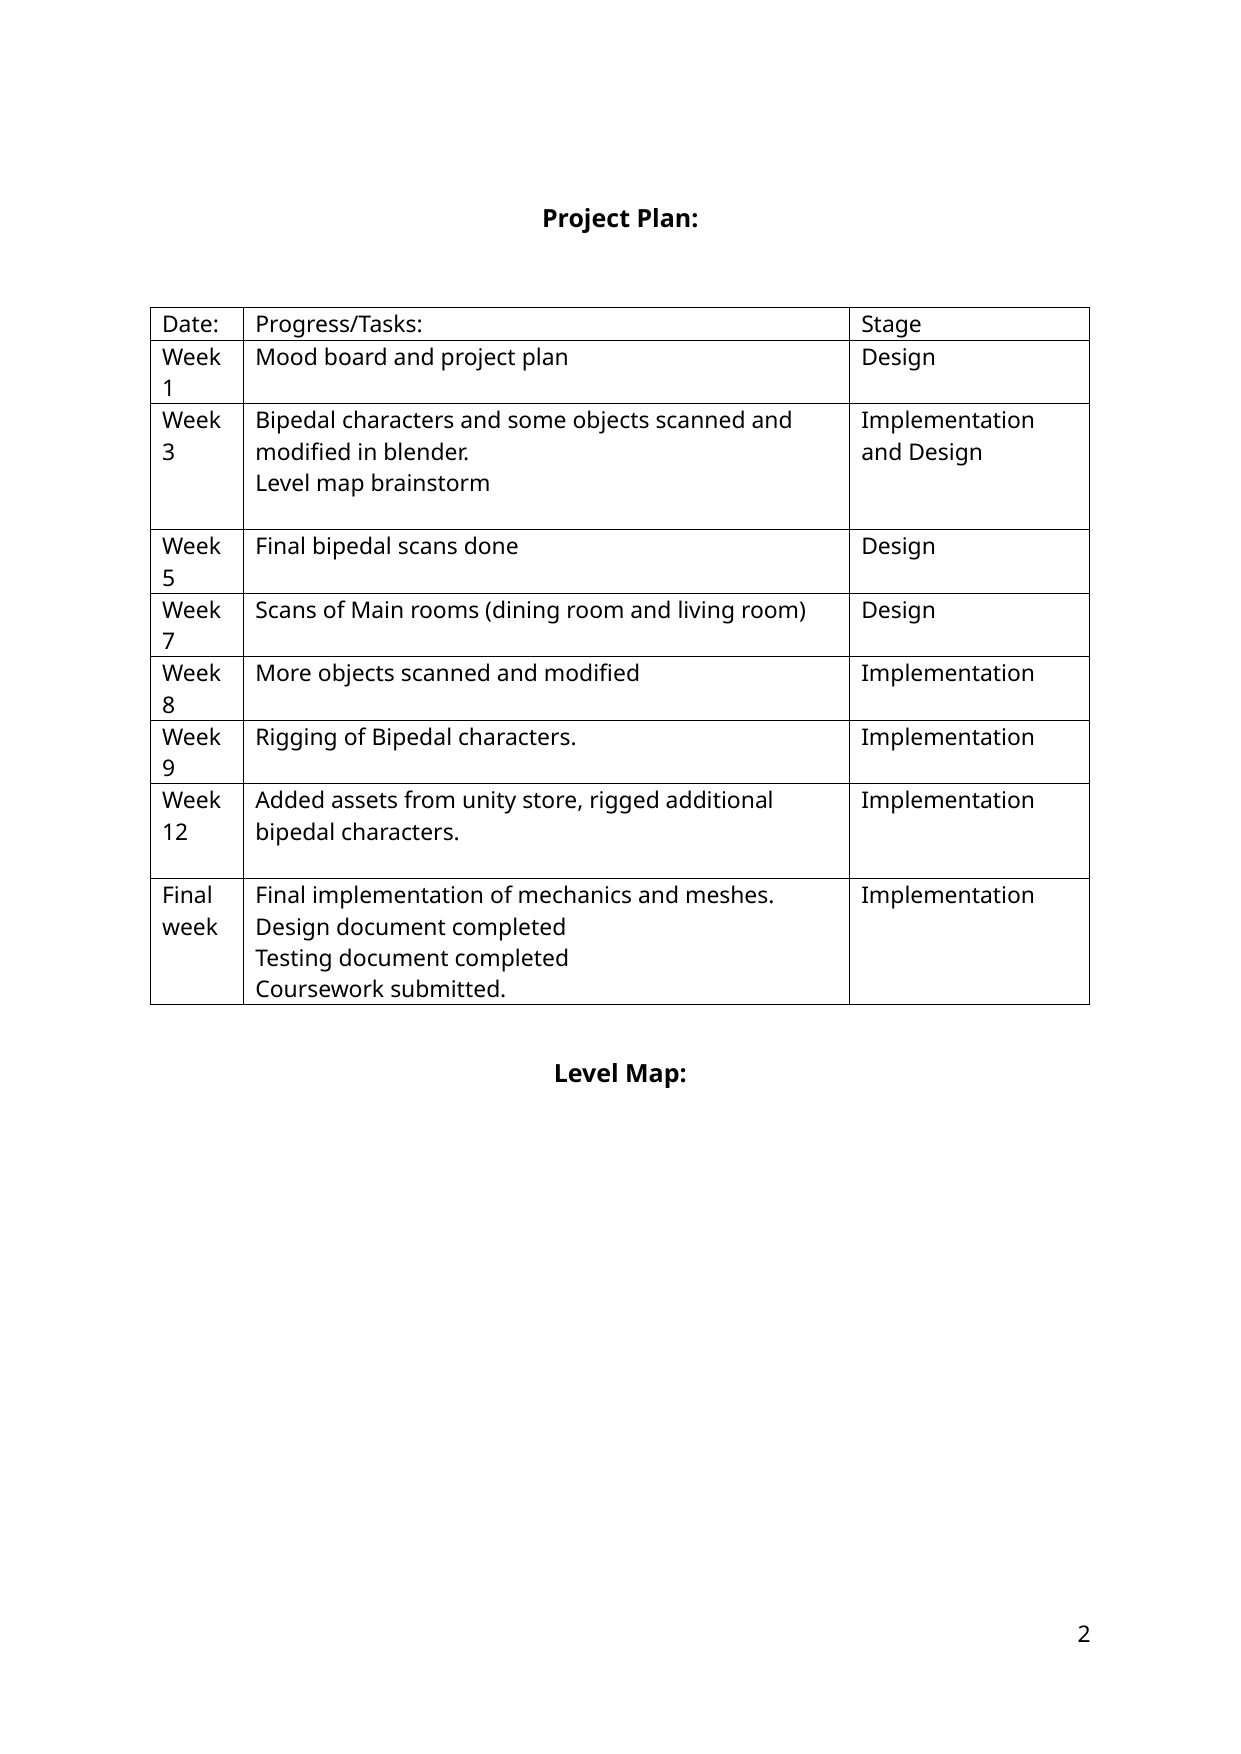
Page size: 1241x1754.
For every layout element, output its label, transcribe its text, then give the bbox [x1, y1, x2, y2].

table_header Date: [151, 308, 243, 339]
table_header Progress/Tasks: [244, 308, 849, 339]
table_cell Week 1 [151, 341, 243, 403]
table_cell Scans of Main rooms (dining room and living room) [244, 594, 849, 656]
table_cell Week 12 [151, 784, 243, 878]
table_cell Design [850, 341, 1089, 403]
table_cell Implementation [850, 721, 1089, 783]
table_cell Implementation [850, 784, 1089, 878]
table_cell Final week [151, 879, 243, 1004]
table_cell Week 9 [151, 721, 243, 783]
table_cell Week 8 [151, 657, 243, 720]
table_cell Week 5 [151, 530, 243, 593]
table_cell Implementation and Design [850, 404, 1089, 529]
table_cell Implementation [850, 657, 1089, 720]
table_cell Added assets from unity store, rigged additional bipedal characters. [244, 784, 849, 878]
table_header Stage [850, 308, 1089, 339]
table_cell Week 3 [151, 404, 243, 529]
table_cell Design [850, 530, 1089, 593]
table_cell Final bipedal scans done [244, 530, 849, 593]
text Project Plan: [150, 200, 1090, 234]
table_cell Bipedal characters and some objects scanned and modified in blender. Level map brainstorm [244, 404, 849, 529]
table_cell Mood board and project plan [244, 341, 849, 403]
table_cell More objects scanned and modified [244, 657, 849, 720]
table_cell Rigging of Bipedal characters. [244, 721, 849, 783]
table_cell Implementation [850, 879, 1089, 1004]
table_cell Week 7 [151, 594, 243, 656]
text Level Map: [150, 1056, 1090, 1090]
table_cell Final implementation of mechanics and meshes. Design document completed Testing document completed Coursework submitted. [244, 879, 849, 1004]
table_cell Design [850, 594, 1089, 656]
